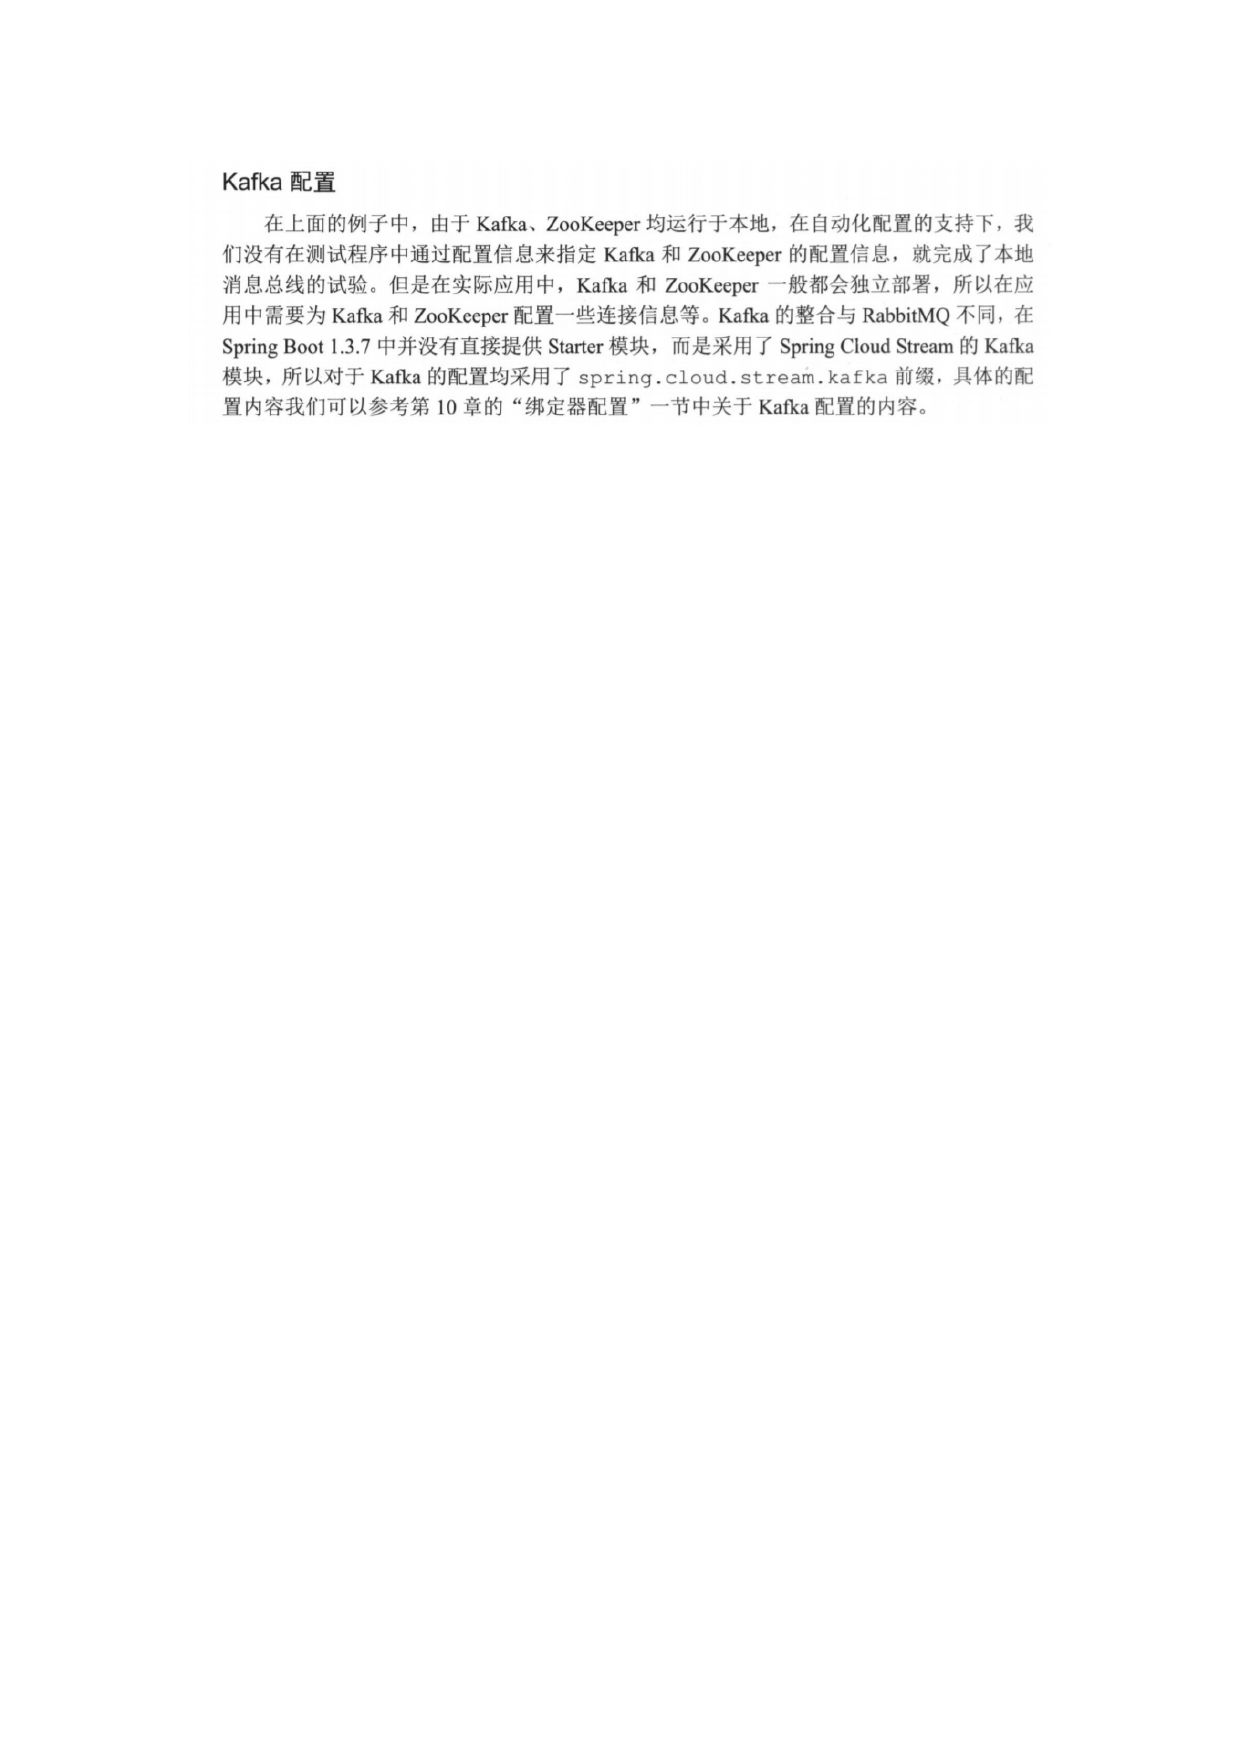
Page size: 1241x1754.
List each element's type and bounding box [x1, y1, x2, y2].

picture [187, 162, 1053, 426]
